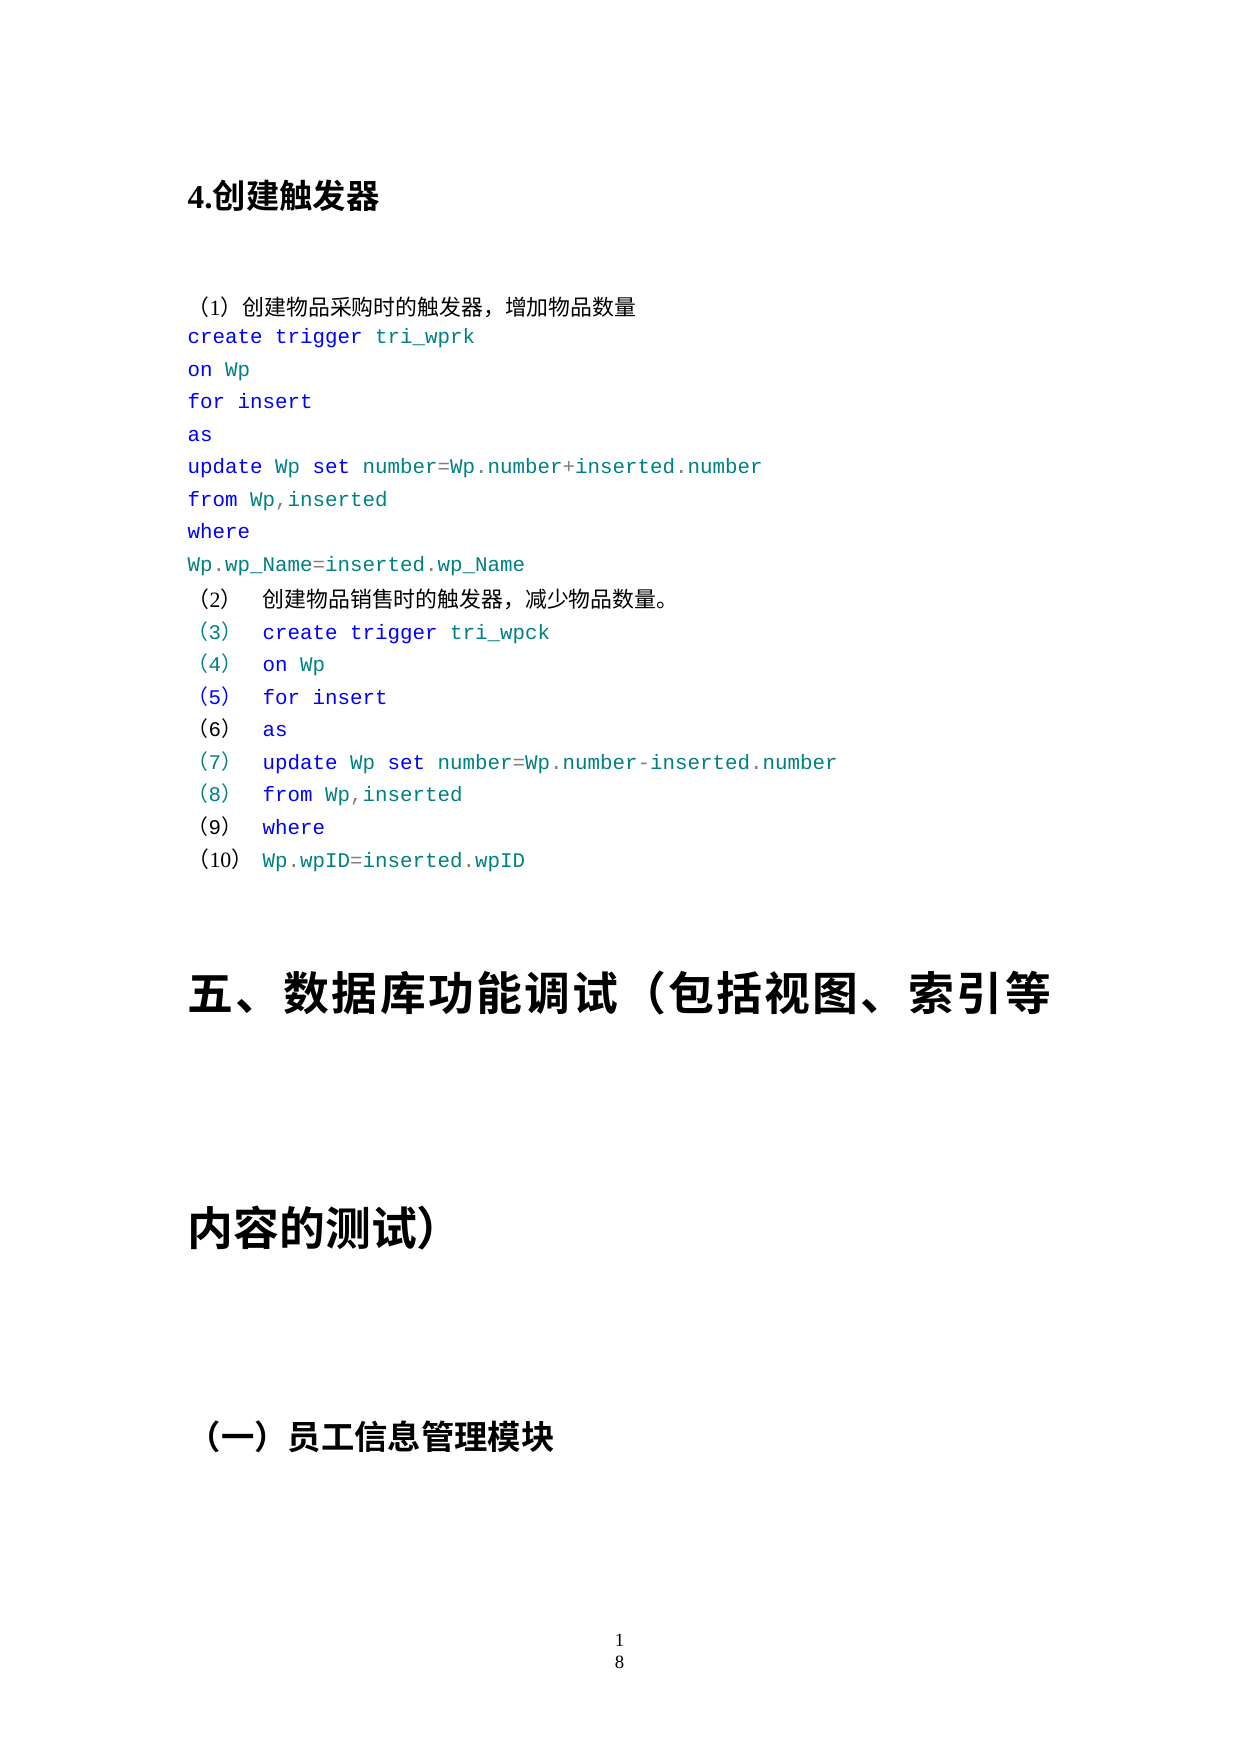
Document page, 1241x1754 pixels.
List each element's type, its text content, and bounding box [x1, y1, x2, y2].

text Wp.wp_Name=inserted.wp_Name [187, 549, 1053, 582]
text （1）创建物品采购时的触发器，增加物品数量 [187, 289, 1053, 322]
subtitle （一）员工信息管理模块 [187, 1402, 1053, 1467]
text create trigger tri_wprk [187, 322, 1053, 354]
list Wp.wpID=inserted.wpID [187, 842, 1053, 874]
subtitle 五、数据库功能调试（包括视图、索引等内容的测试） [187, 942, 1053, 1274]
list update Wp set number=Wp.number-inserted.number [187, 744, 1053, 777]
text from Wp,inserted [187, 484, 1053, 517]
text as [187, 419, 1053, 452]
text on Wp [187, 354, 1053, 387]
list where [187, 809, 1053, 842]
list for insert [187, 679, 1053, 712]
list create trigger tri_wpck [187, 614, 1053, 647]
text where [187, 517, 1053, 549]
list on Wp [187, 647, 1053, 679]
text for insert [187, 387, 1053, 419]
subtitle 4.创建触发器 [187, 162, 1053, 227]
list as [187, 712, 1053, 744]
list 创建物品销售时的触发器，减少物品数量。 [187, 582, 1053, 614]
text update Wp set number=Wp.number+inserted.number [187, 452, 1053, 484]
list from Wp,inserted [187, 777, 1053, 809]
